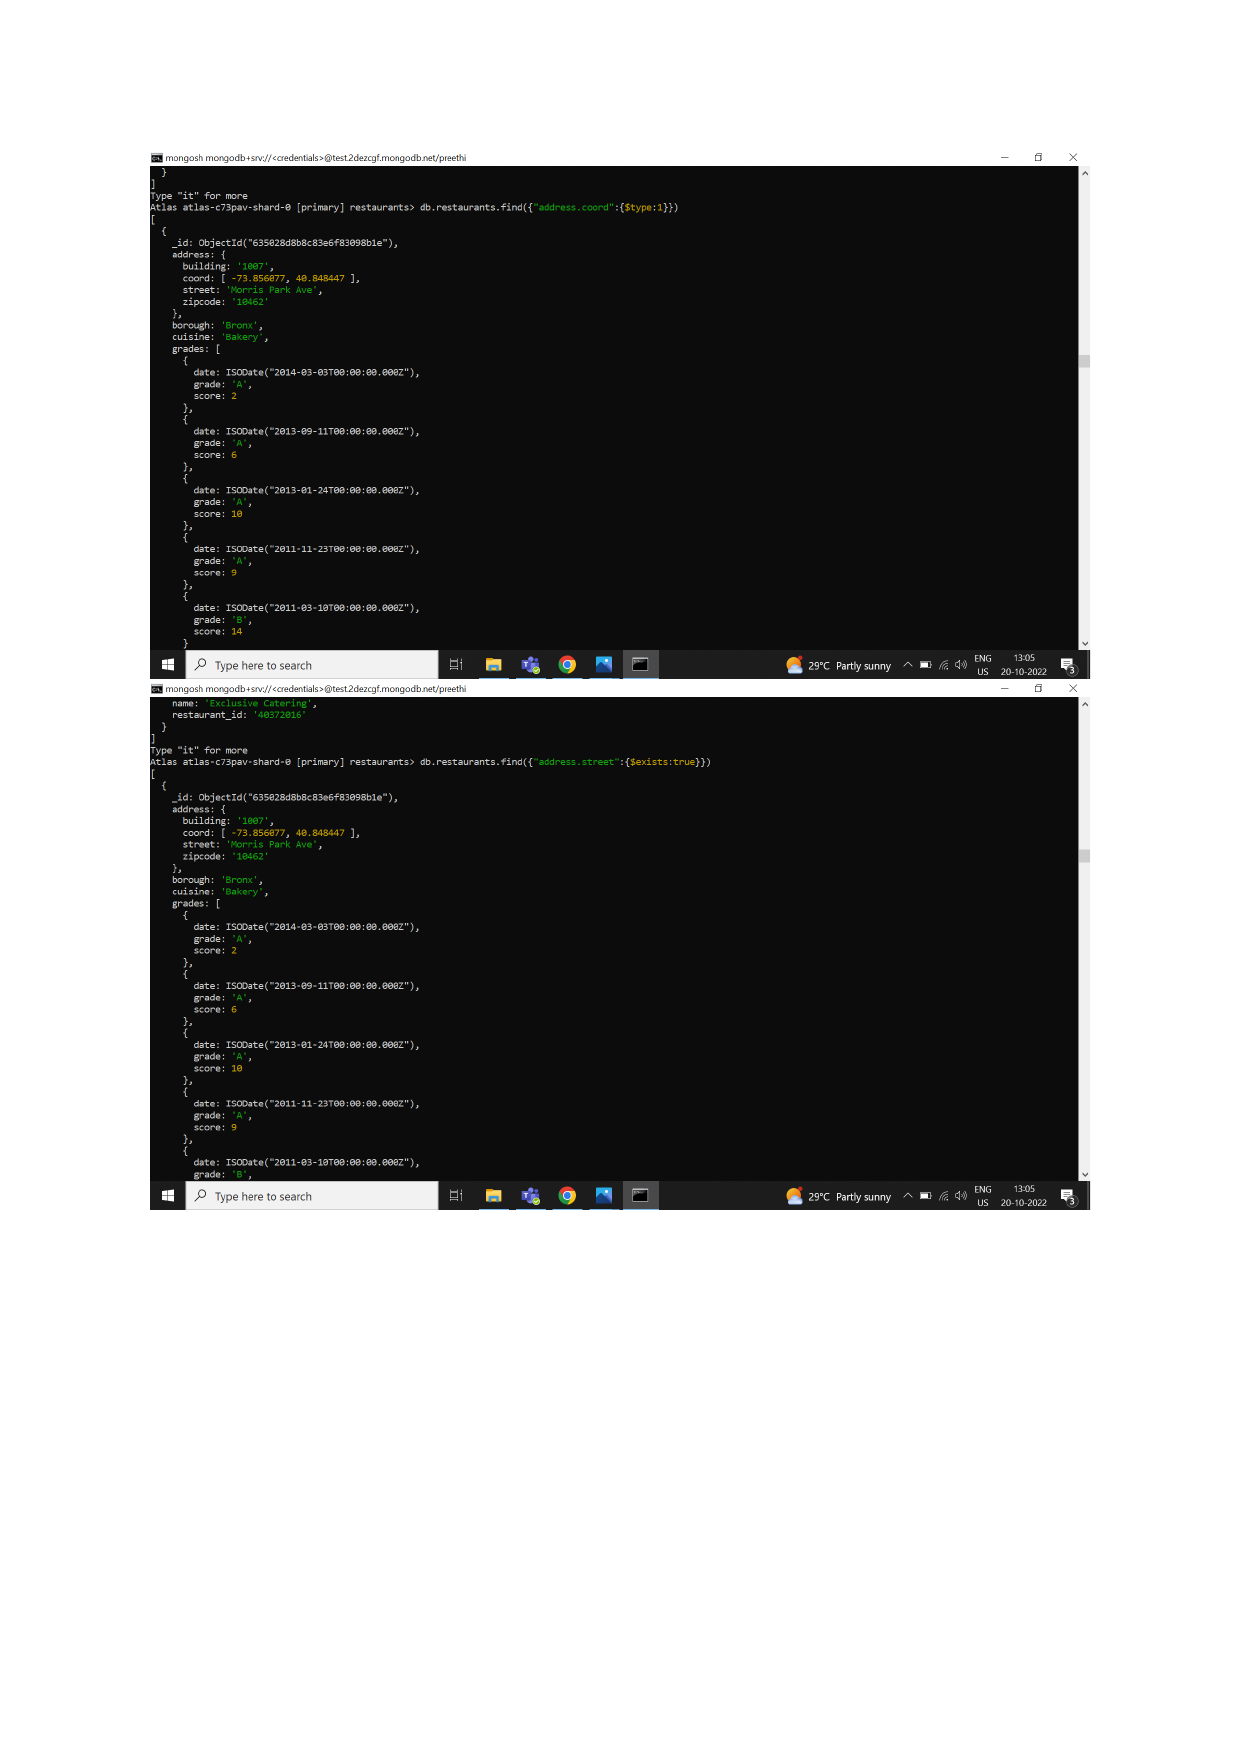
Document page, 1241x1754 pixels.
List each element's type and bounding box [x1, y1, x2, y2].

picture [150, 681, 1091, 1210]
picture [150, 150, 1091, 679]
